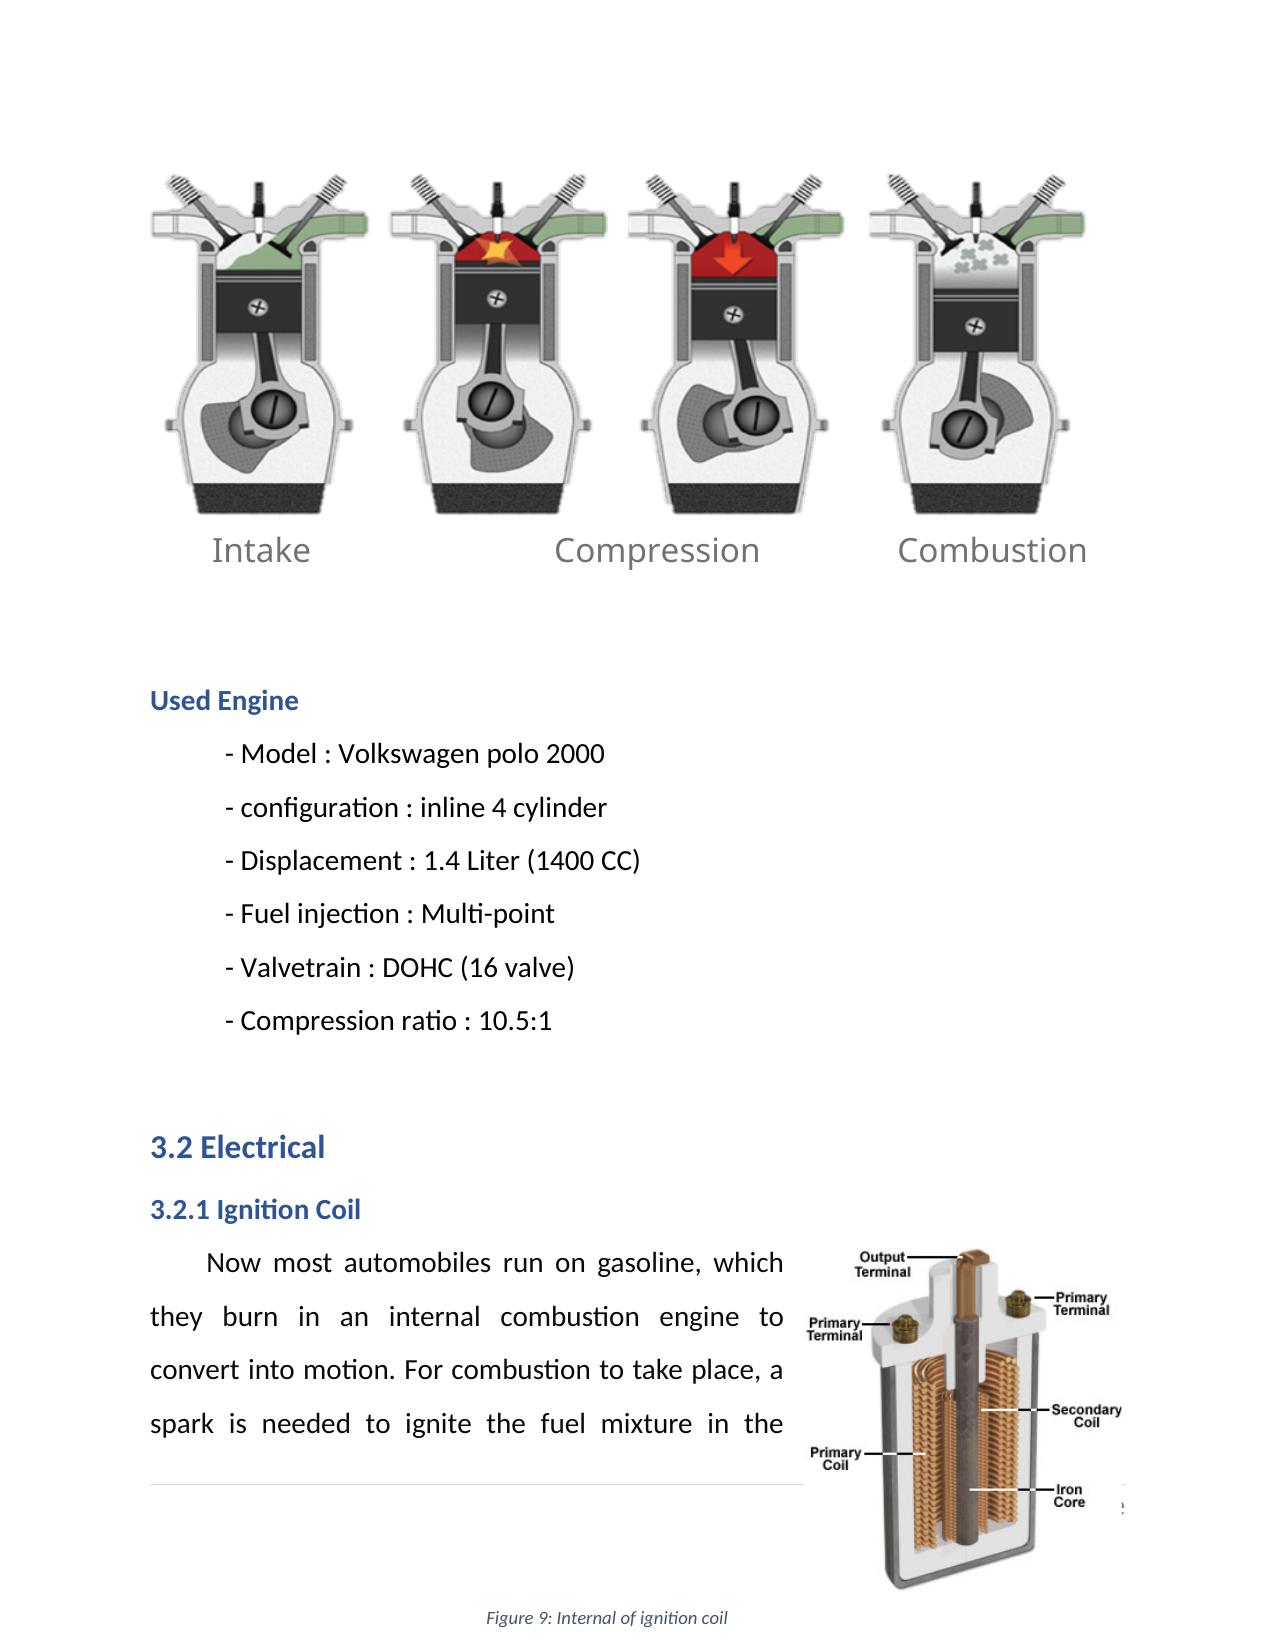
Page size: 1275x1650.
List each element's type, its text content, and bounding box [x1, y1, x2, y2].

list - Model : Volkswagen polo 2000 [225, 735, 1125, 771]
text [150, 1244, 1125, 1441]
subtitle 3.2.1 Ignition Coil [150, 1191, 1125, 1227]
subtitle 3.2 Electrical [150, 1126, 1125, 1167]
list - configuration : inline 4 cylinder [225, 789, 1125, 824]
subtitle Used Engine [150, 682, 1125, 717]
list - Fuel injection : Multi-point [225, 896, 1125, 931]
picture [131, 150, 1107, 545]
list - Valvetrain : DOHC (16 valve) [225, 949, 1125, 984]
picture [803, 1248, 1122, 1593]
list - Compression ratio : 10.5:1 [225, 1002, 1125, 1038]
list - Displacement : 1.4 Liter (1400 CC) [225, 842, 1125, 878]
